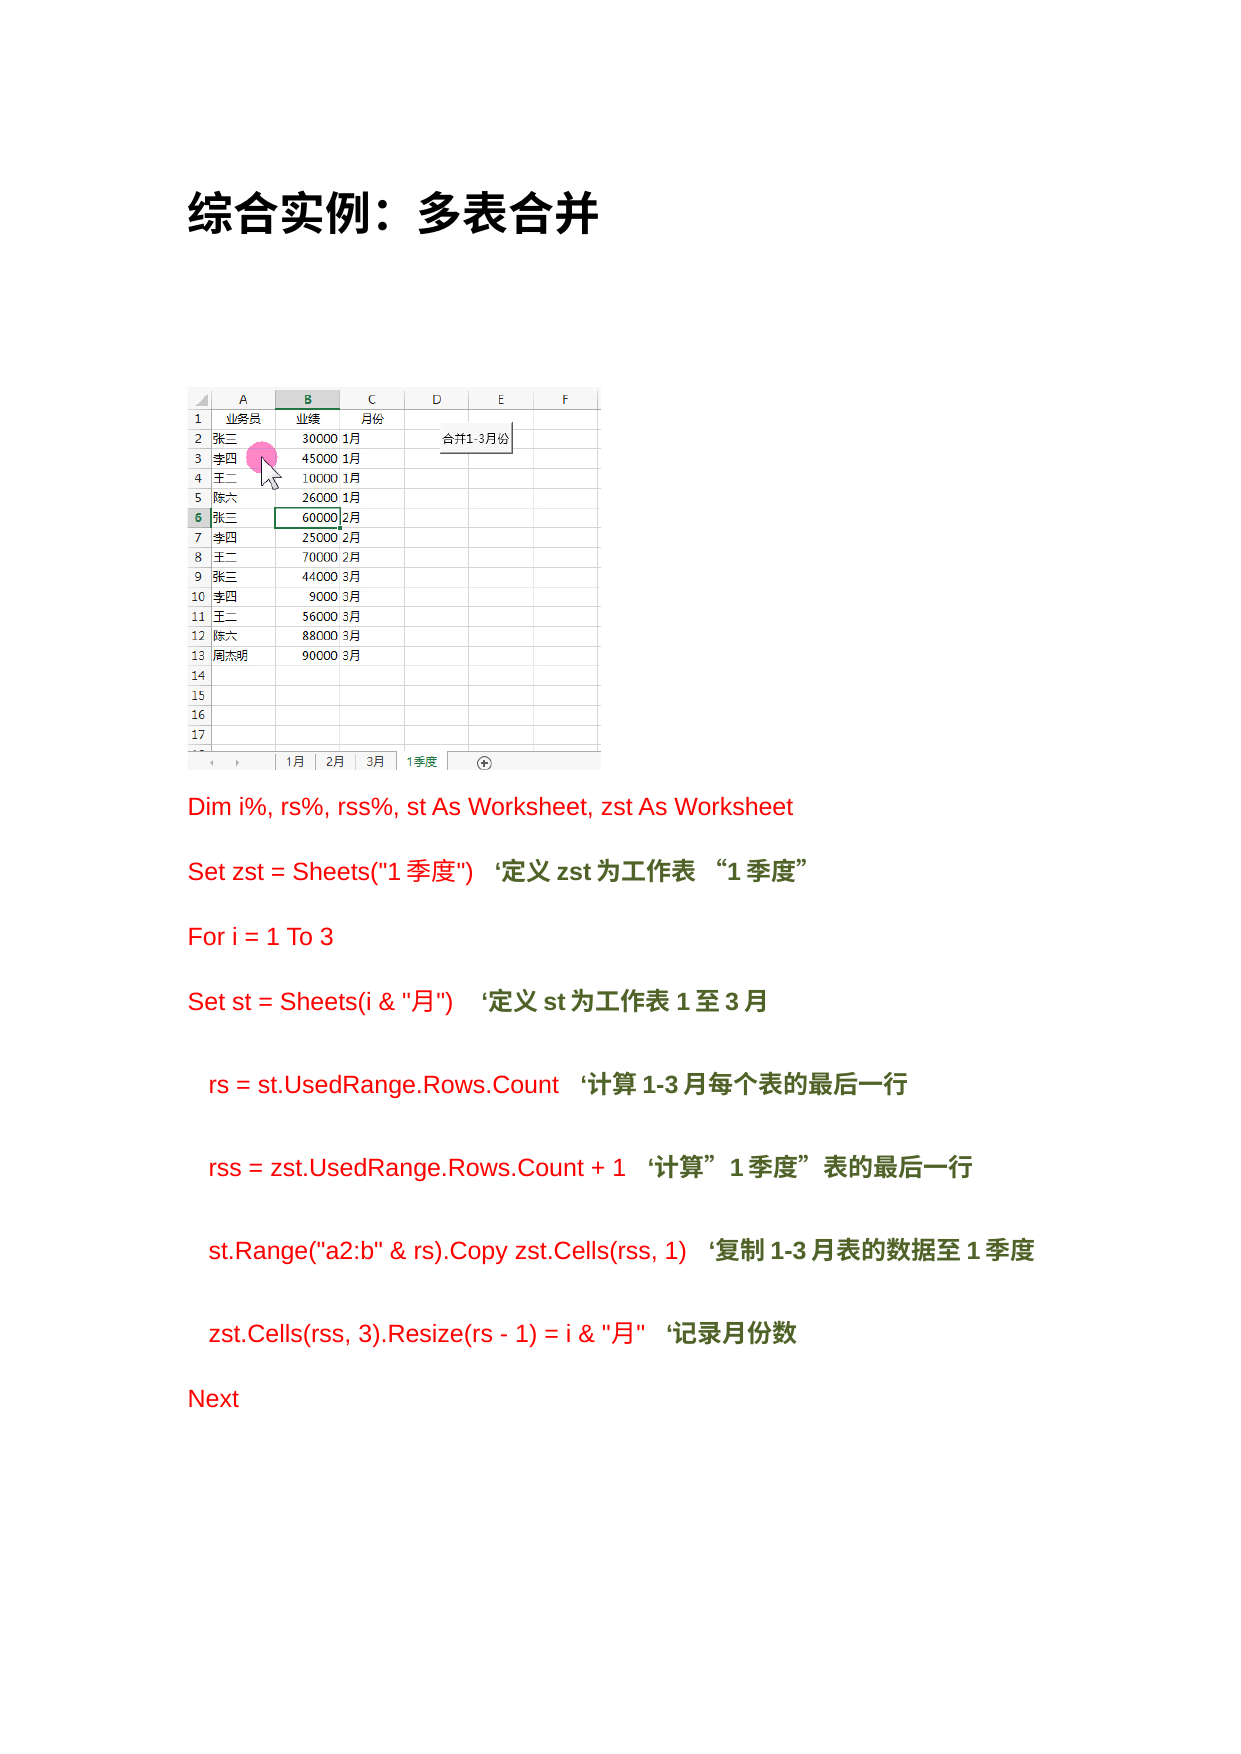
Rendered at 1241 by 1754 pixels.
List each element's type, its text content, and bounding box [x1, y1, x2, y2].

text rss = zst.UsedRange.Rows.Count + 1 ‘计算”1季度”表的最后一行 [187, 1133, 1053, 1198]
text For i = 1 To 3 [187, 920, 1053, 952]
text rs = st.UsedRange.Rows.Count ‘计算1-3月每个表的最后一行 [187, 1050, 1053, 1115]
text Next [187, 1382, 1053, 1415]
text st.Range("a2:b" & rs).Copy zst.Cells(rss, 1) ‘复制1-3月表的数据至1季度 [187, 1216, 1053, 1281]
text Dim i%, rs%, rss%, st As Worksheet, zst As Worksheet [187, 790, 1053, 822]
subtitle 综合实例：多表合并 [187, 162, 1053, 259]
text Set zst = Sheets("1季度") ‘定义zst为工作表 “1季度” [187, 837, 1053, 902]
picture [187, 387, 601, 770]
text Set st = Sheets(i & "月") ‘定义st为工作表 1至3月 [187, 967, 1053, 1032]
text zst.Cells(rss, 3).Resize(rs - 1) = i & "月" ‘记录月份数 [187, 1299, 1053, 1364]
